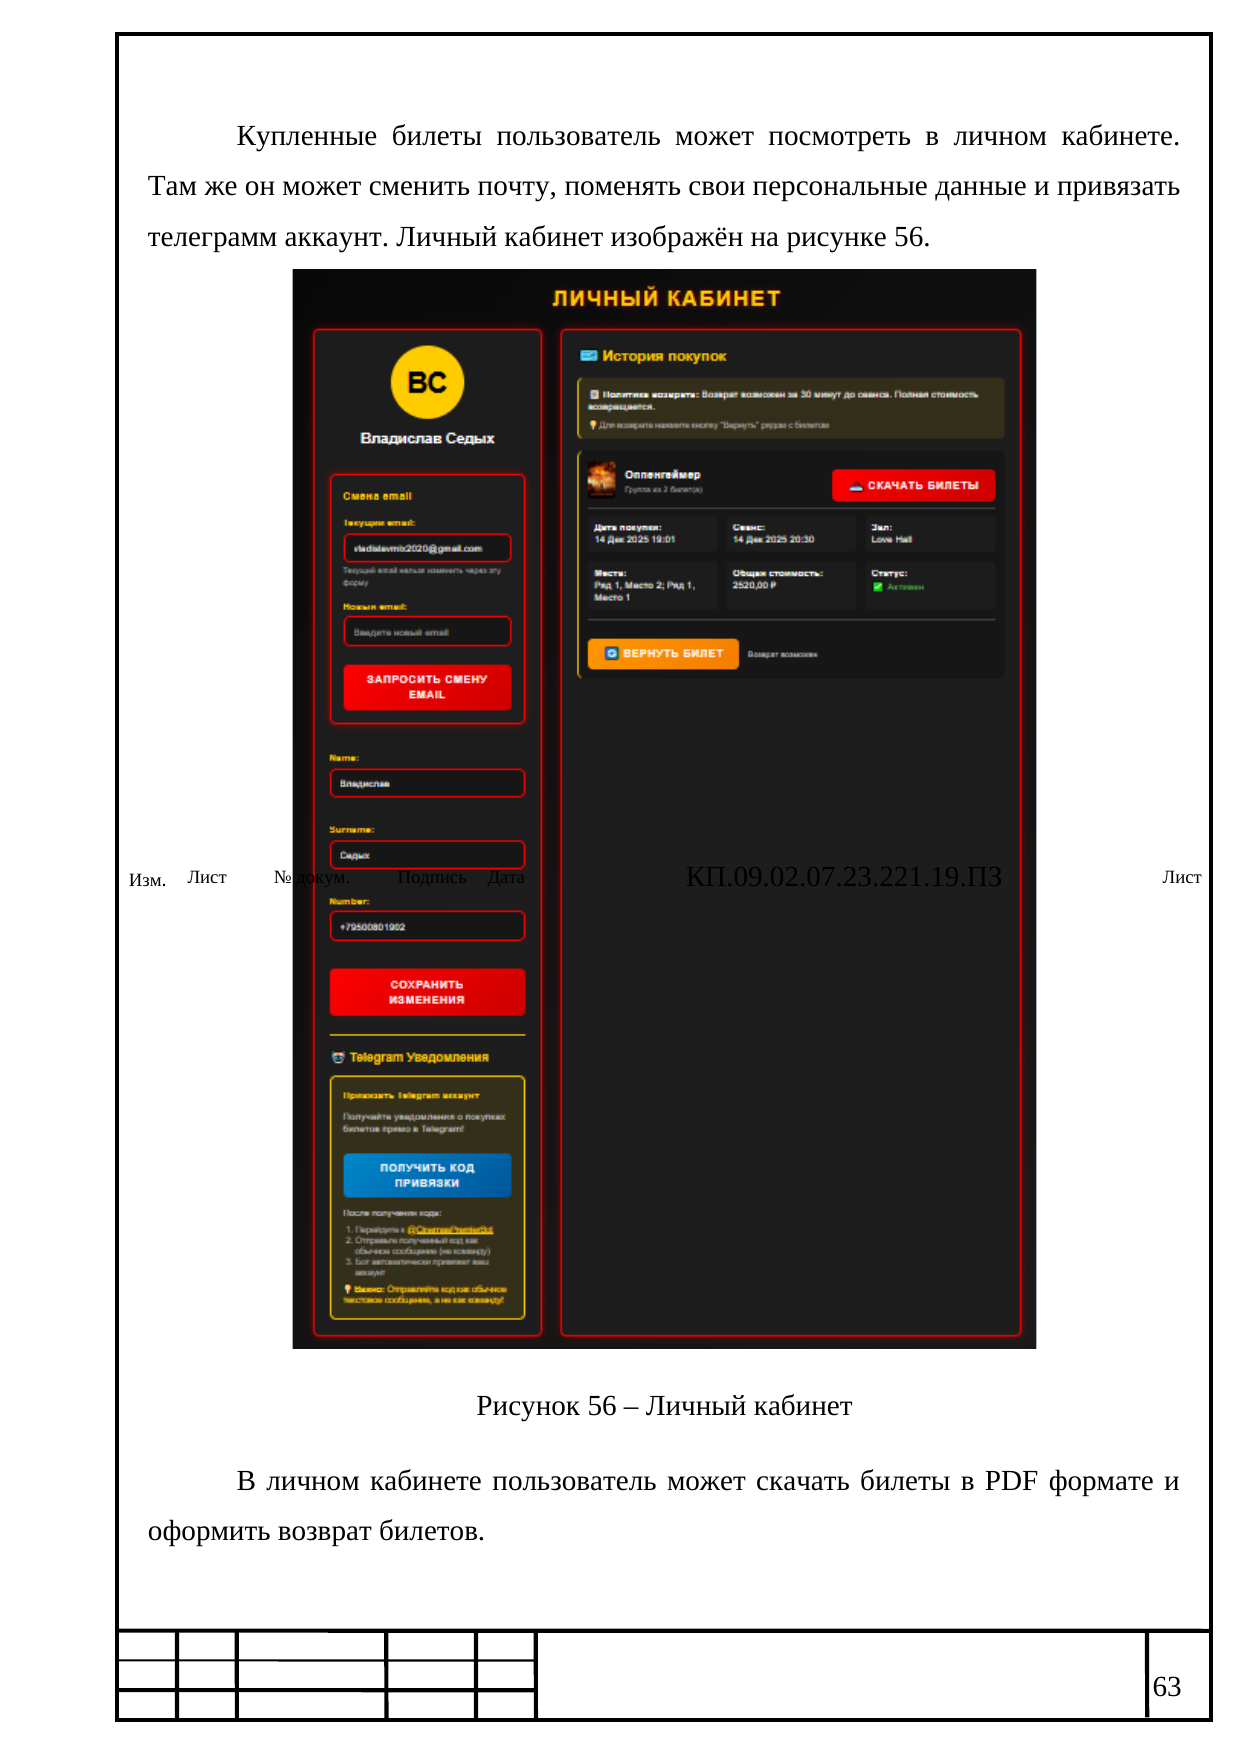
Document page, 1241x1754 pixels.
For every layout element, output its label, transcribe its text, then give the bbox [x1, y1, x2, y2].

text В личном кабинете пользователь может скачать билеты в PDF формате и оформить возврат билетов. [148, 1463, 1181, 1547]
text Рисунок 56 – Личный кабинет [148, 1388, 1181, 1421]
picture [292, 269, 1037, 1349]
text Купленные билеты пользователь может посмотреть в личном кабинете. Там же он может сменить почту, поменять свои персональные данные и привязать телеграмм аккаунт. Личный кабинет изображён на рисунке 56. [148, 118, 1181, 252]
